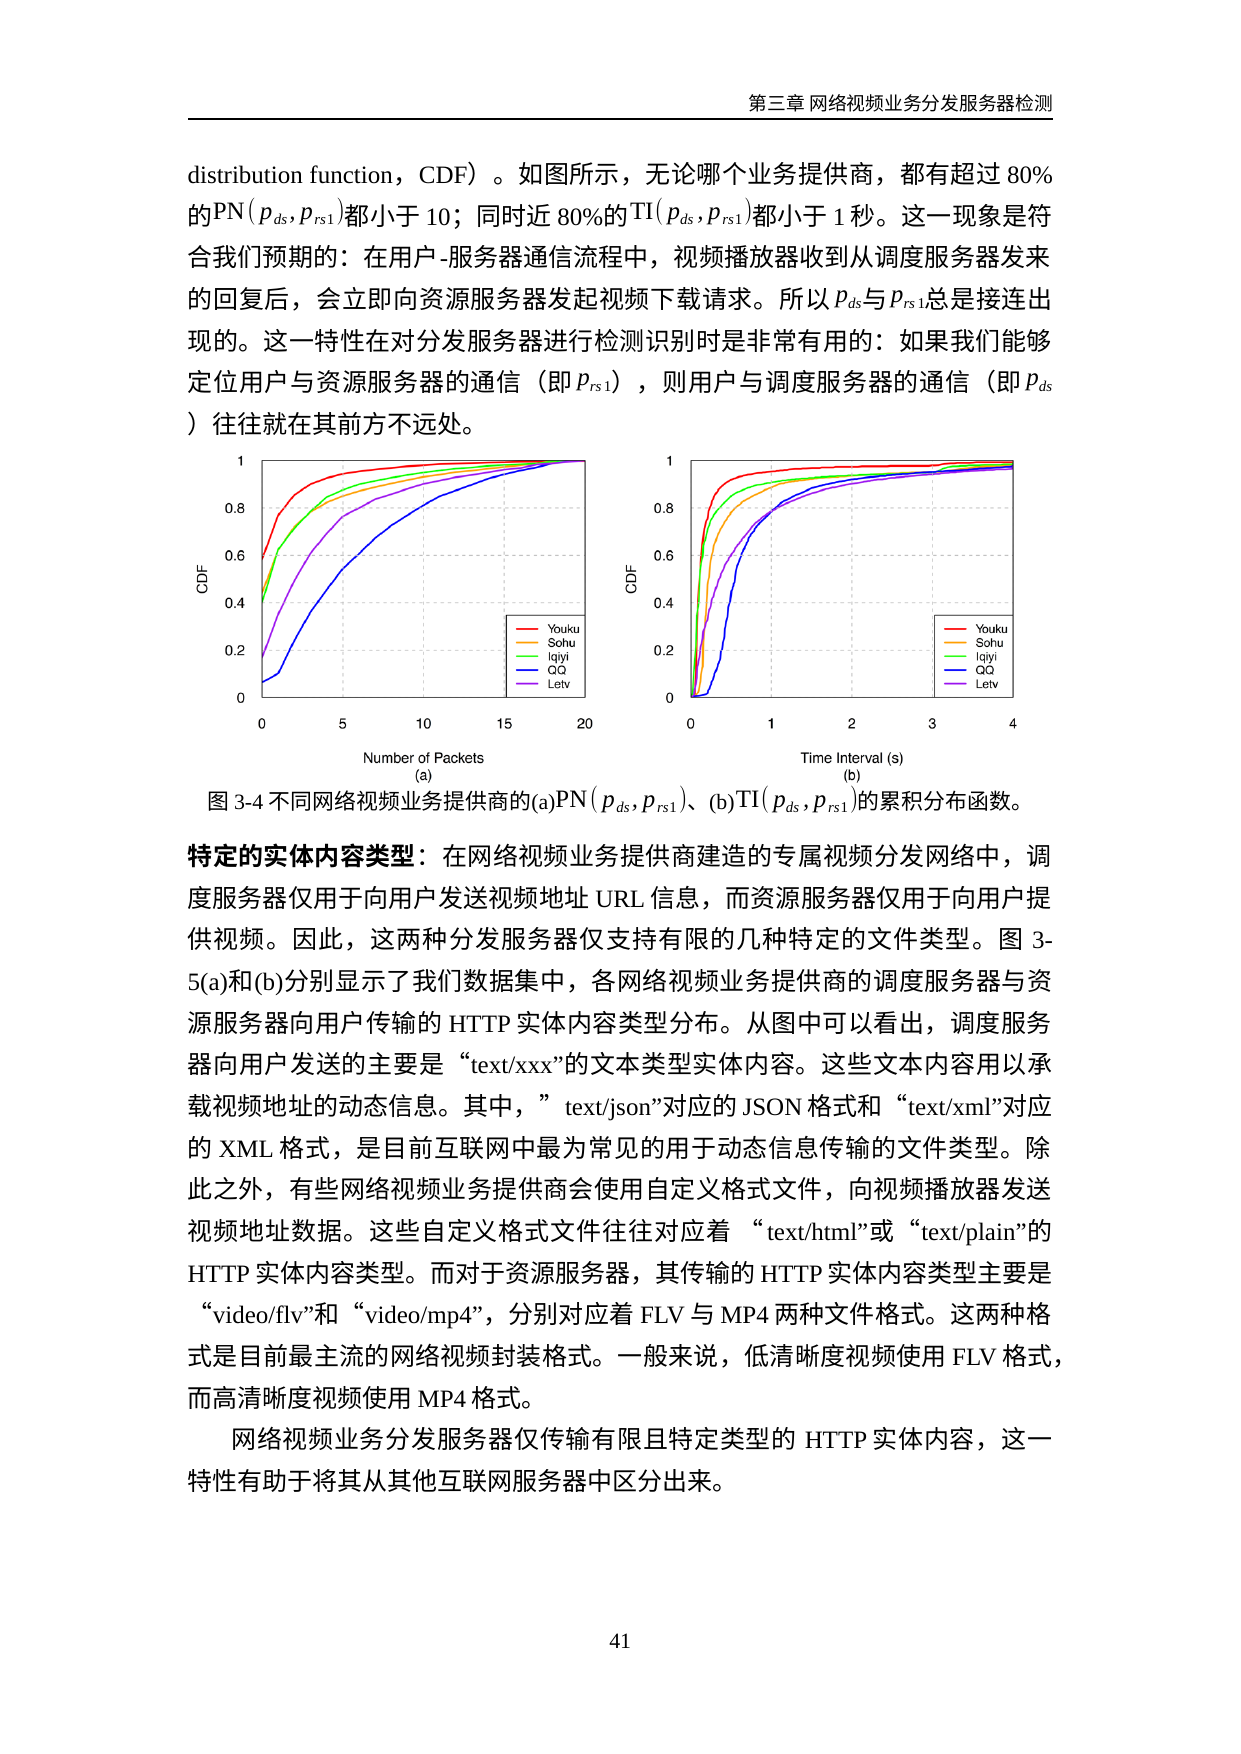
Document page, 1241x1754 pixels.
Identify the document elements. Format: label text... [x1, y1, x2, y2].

text 特定的实体内容类型：在网络视频业务提供商建造的专属视频分发网络中，调度服务器仅用于向用户发送视频地址URL信息，而资源服务器仅用于向用户提供视频。因此，这两种分发服务器仅支持有限的几种特定的文件类型。图3-5(a)和(b)分别显示了我们数据集中，各网络视频业务提供商的调度服务器与资源服务器向用户传输的HTTP实体内容类型分布。从图中可以看出，调度服务器向用户发送的主要是“text/xxx”的文本类型实体内容。这些文本内容用以承载视频地址的动态信息。其中，”text/json”对应的JSON格式和“text/xml”对应的XML格式，是目前互联网中最为常见的用于动态信息传输的文件类型。除此之外，有些网络视频业务提供商会使用自定义格式文件，向视频播放器发送视频地址数据。这些自定义格式文件往往对应着 “text/html”或“text/plain”的HTTP实体内容类型。而对于资源服务器，其传输的HTTP实体内容类型主要是“video/flv”和“video/mp4”，分别对应着FLV与MP4两种文件格式。这两种格式是目前最主流的网络视频封装格式。一般来说，低清晰度视频使用FLV格式，而高清晰度视频使用MP4格式。 [187, 832, 1053, 1415]
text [187, 150, 1053, 442]
text 图3-4 不同网络视频业务提供商的(a)、(b)的累积分布函数。 [187, 784, 1053, 816]
text 网络视频业务分发服务器仅传输有限且特定类型的HTTP实体内容，这一特性有助于将其从其他互联网服务器中区分出来。 [187, 1415, 1053, 1499]
picture [192, 441, 1049, 785]
